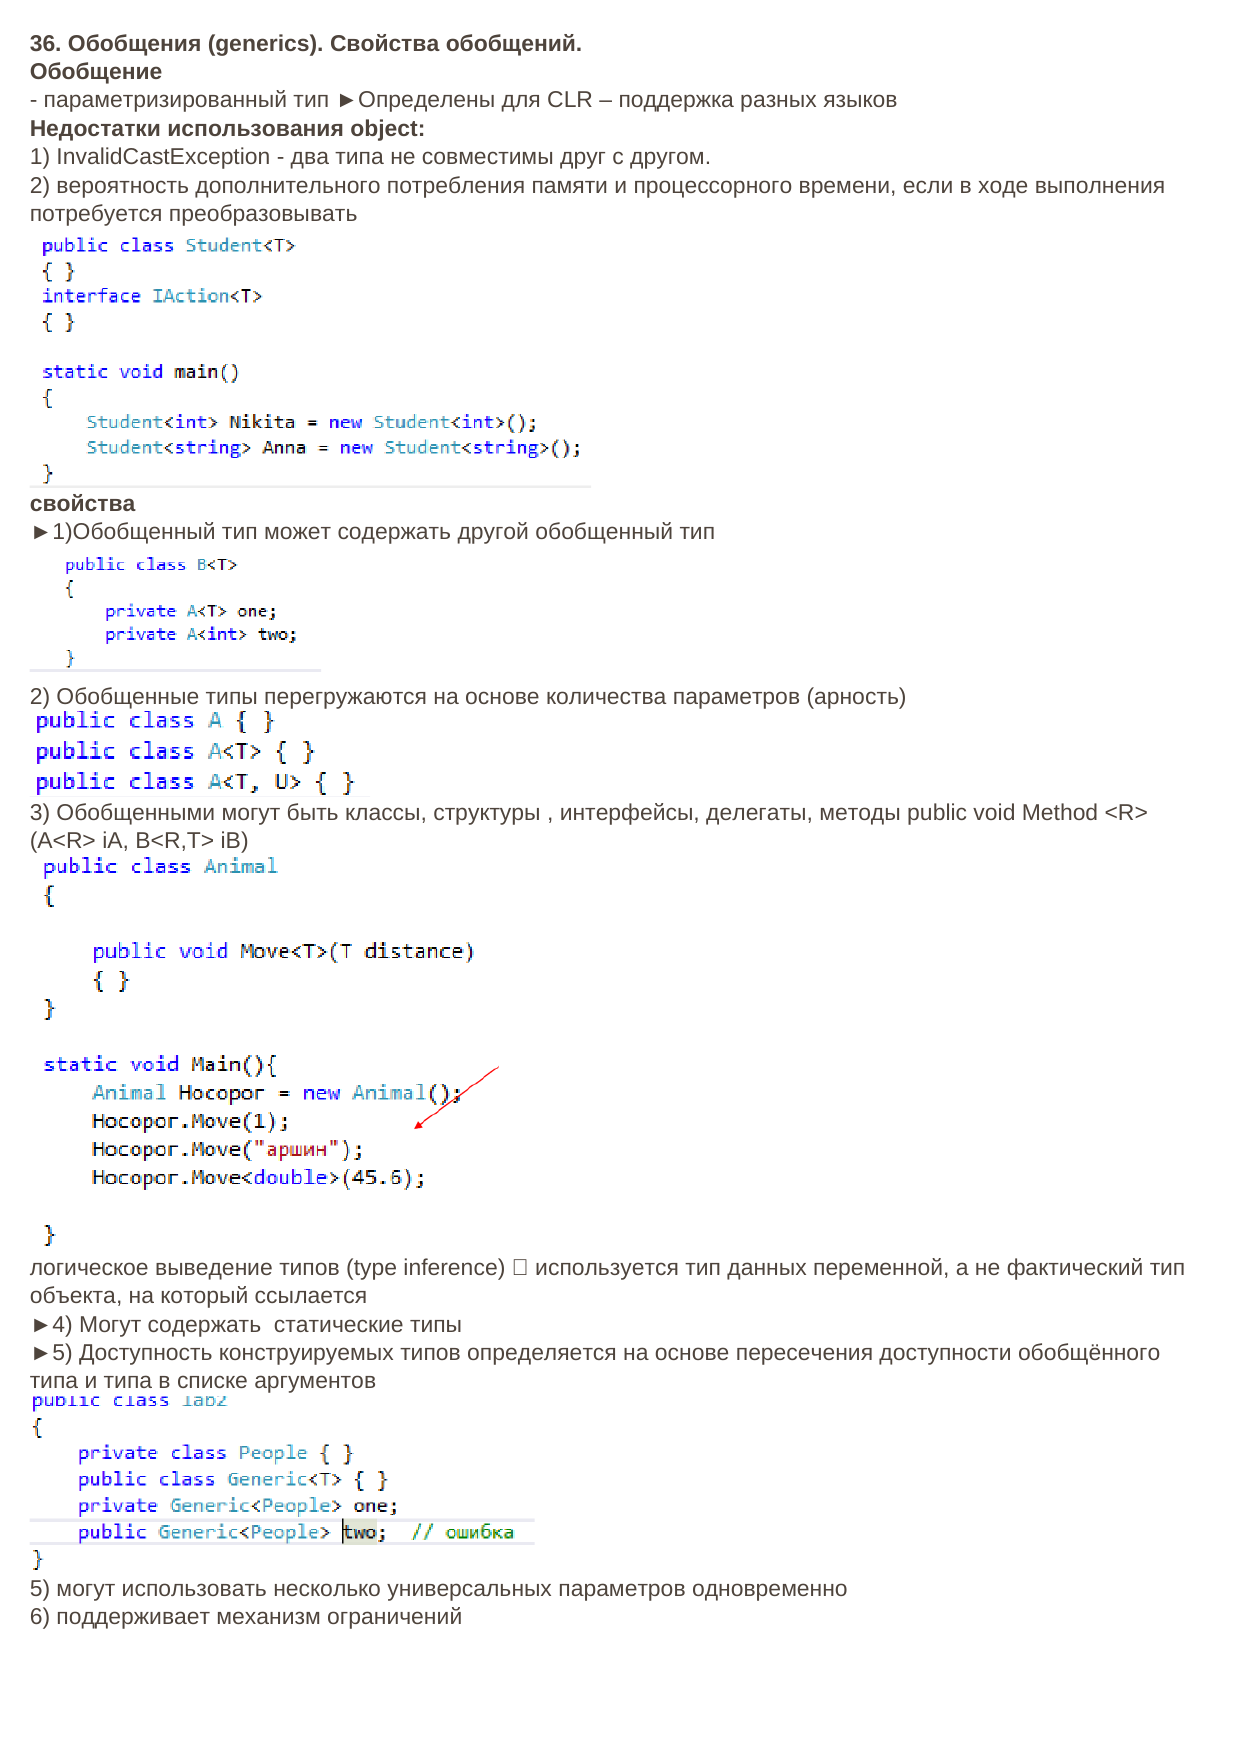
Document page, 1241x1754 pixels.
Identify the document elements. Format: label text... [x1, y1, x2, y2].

picture [29, 855, 499, 1252]
picture [29, 546, 322, 681]
picture [29, 711, 371, 797]
picture [29, 228, 592, 488]
picture [29, 1396, 535, 1573]
